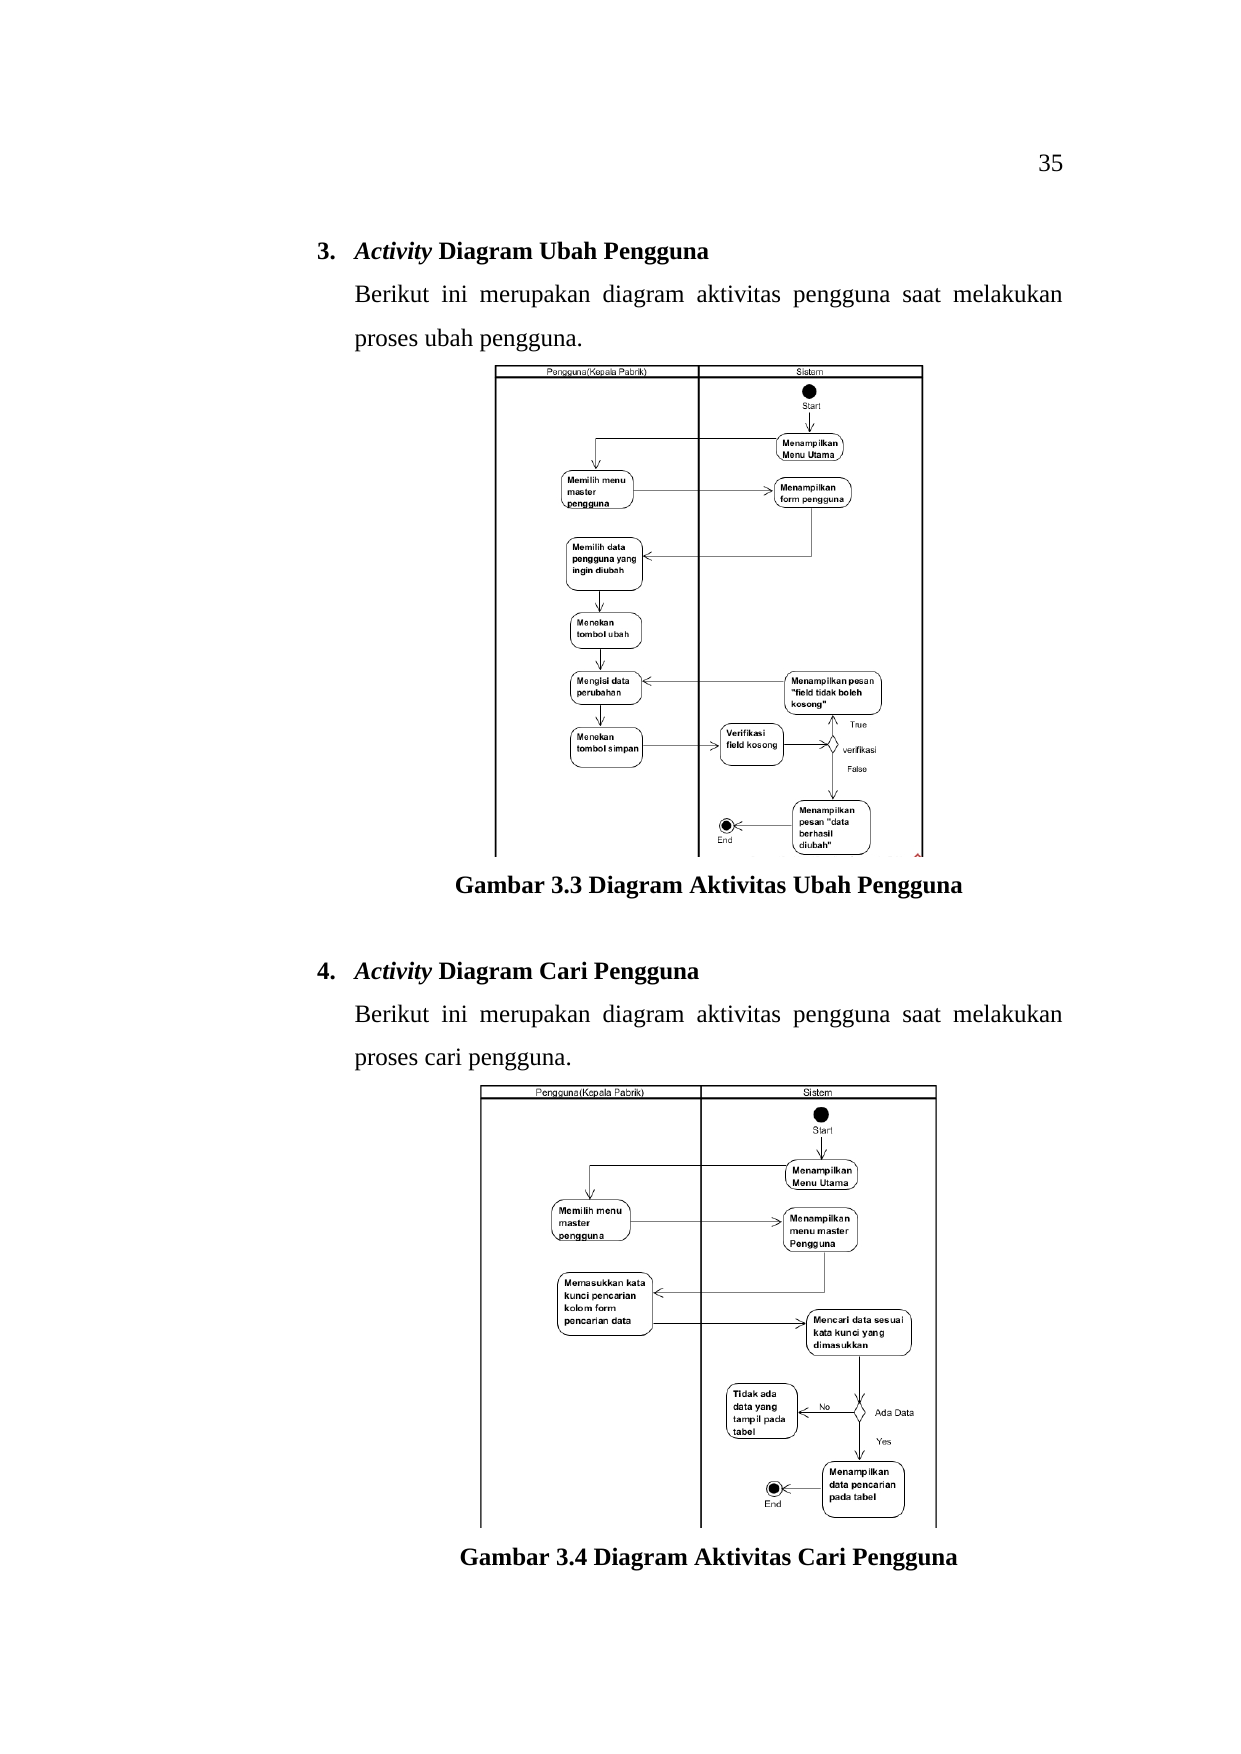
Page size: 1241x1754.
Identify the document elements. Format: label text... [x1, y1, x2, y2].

list Activity Diagram Ubah Pengguna [317, 236, 1063, 265]
list Gambar 3.4 Diagram Aktivitas Cari Pengguna [354, 1542, 1063, 1571]
picture [492, 365, 926, 857]
list Berikut ini merupakan diagram aktivitas pengguna saat melakukan proses ubah pengguna. [354, 279, 1063, 351]
list Activity Diagram Cari Pengguna [317, 956, 1063, 985]
picture [477, 1085, 940, 1528]
list Gambar 3.3 Diagram Aktivitas Ubah Pengguna [354, 870, 1063, 899]
list Berikut ini merupakan diagram aktivitas pengguna saat melakukan proses cari pengguna. [354, 999, 1063, 1071]
